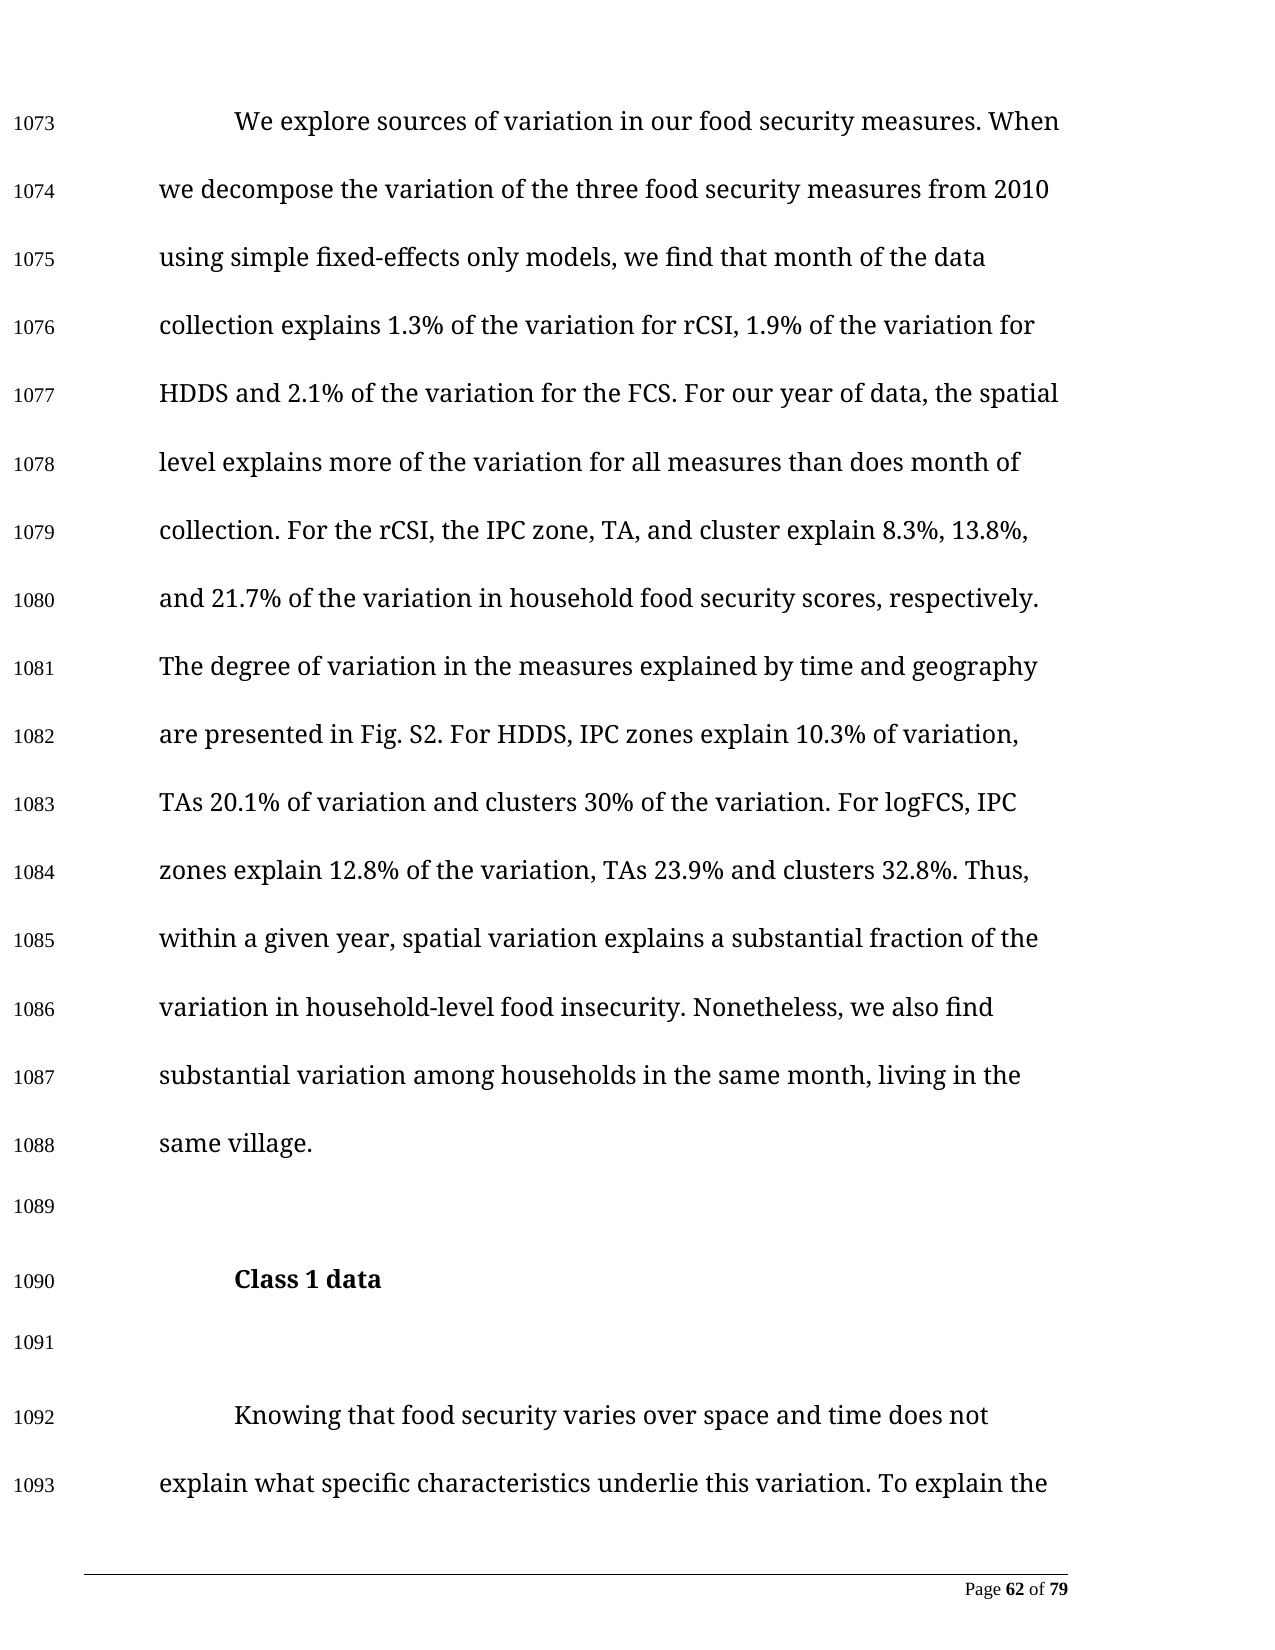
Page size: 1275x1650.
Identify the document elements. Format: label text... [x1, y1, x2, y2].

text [159, 1398, 1068, 1500]
text We explore sources of variation in our food security measures. When we decompose the variation of the three food security measures from 2010 using simple fixed-effects only models, we find that month of the data collection explains 1.3% of the variation for rCSI, 1.9% of the variation for HDDS and 2.1% of the variation for the FCS. For our year of data, the spatial level explains more of the variation for all measures than does month of collection. For the rCSI, the IPC zone, TA, and cluster explain 8.3%, 13.8%, and 21.7% of the variation in household food security scores, respectively. The degree of variation in the measures explained by time and geography are presented in Fig. S2. For HDDS, IPC zones explain 10.3% of variation, TAs 20.1% of variation and clusters 30% of the variation. For logFCS, IPC zones explain 12.8% of the variation, TAs 23.9% and clusters 32.8%. Thus, within a given year, spatial variation explains a substantial fraction of the variation in household-level food insecurity. Nonetheless, we also find substantial variation among households in the same month, living in the same village. [159, 103, 1068, 1159]
text Class 1 data [159, 1262, 1068, 1296]
